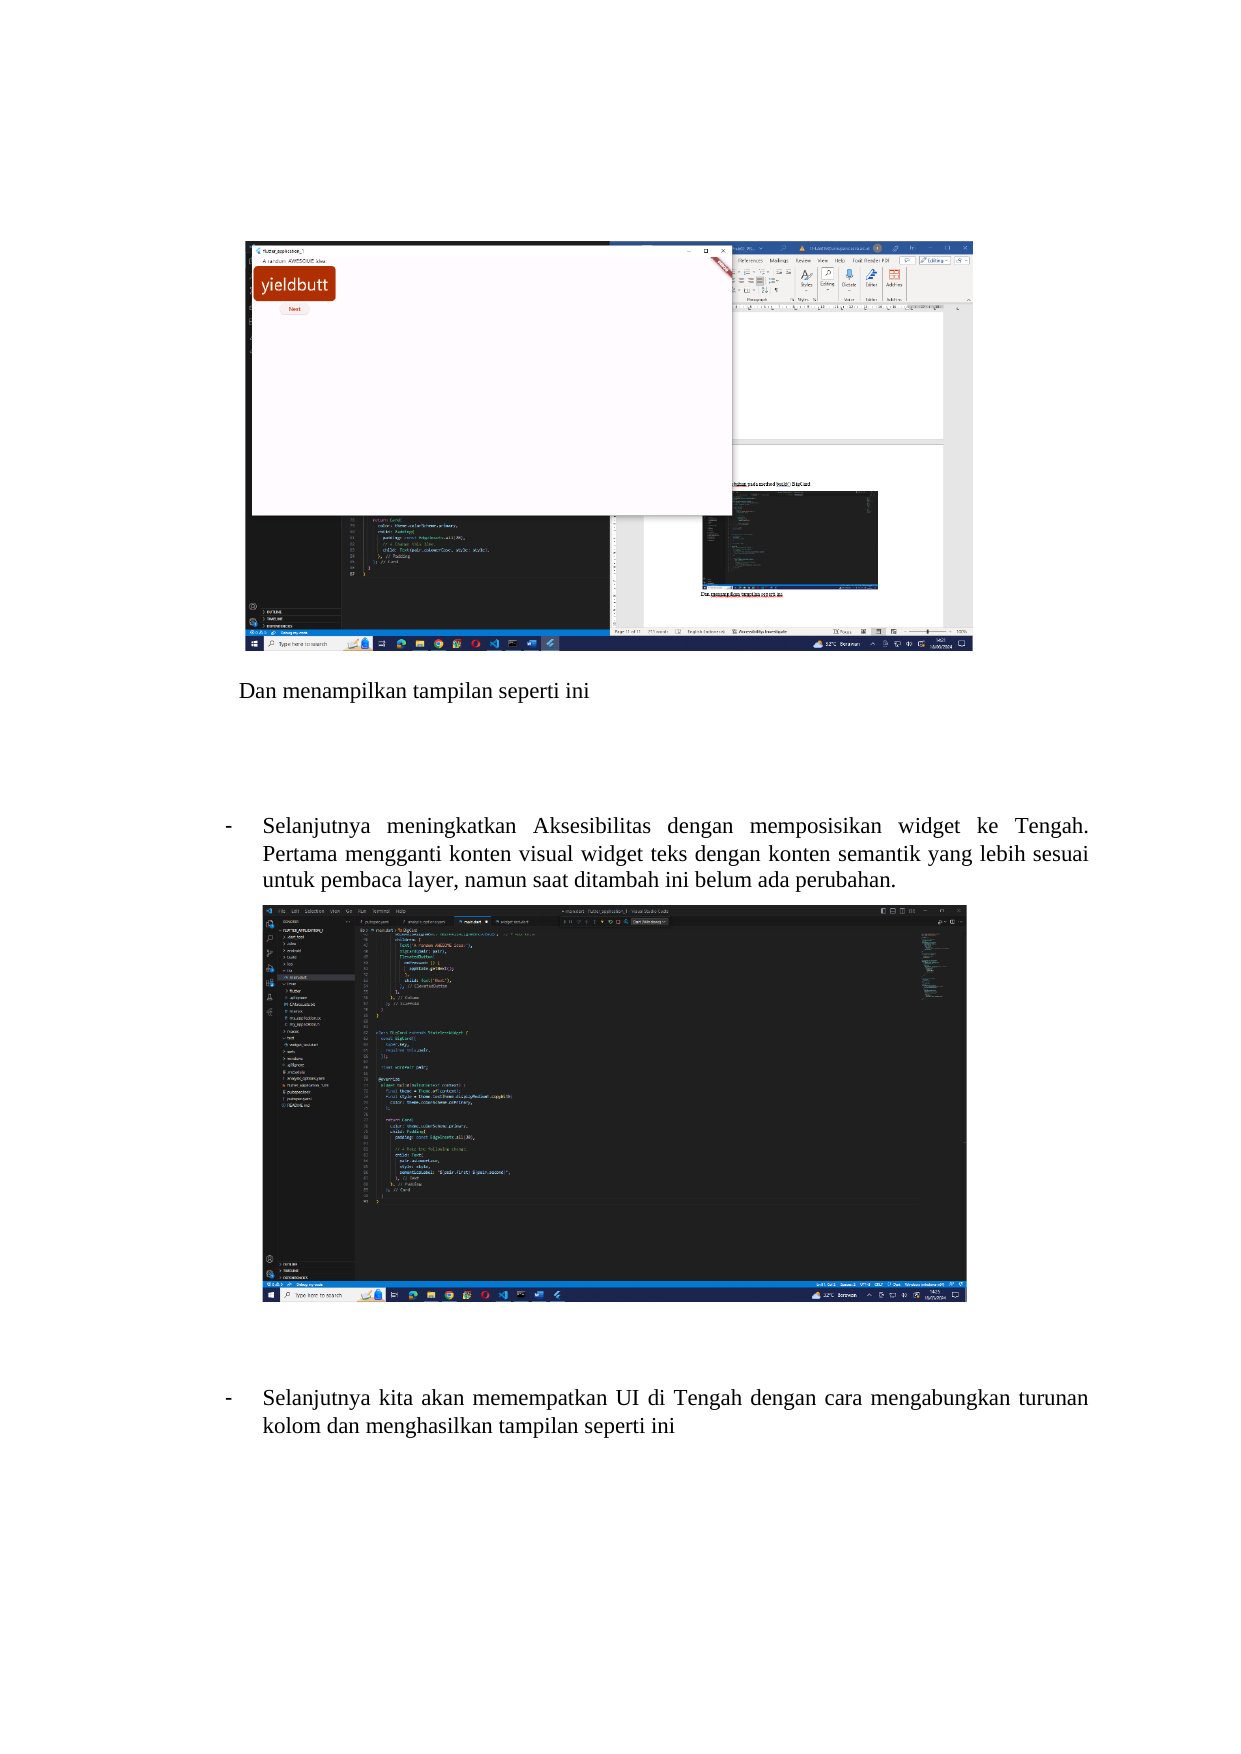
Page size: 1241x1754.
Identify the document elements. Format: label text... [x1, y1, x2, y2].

text Dan menampilkan tampilan seperti ini [238, 677, 1090, 703]
picture [262, 905, 967, 1302]
picture [245, 241, 973, 651]
list Selanjutnya meningkatkan Aksesibilitas dengan memposisikan widget ke Tengah. Pertama mengganti konten visual widget teks dengan konten semantik yang lebih sesuai untuk pembaca layer, namun saat ditambah ini belum ada perubahan. [225, 809, 1090, 893]
list Selanjutnya kita akan memempatkan UI di Tengah dengan cara mengabungkan turunan kolom dan menghasilkan tampilan seperti ini [225, 1381, 1090, 1439]
